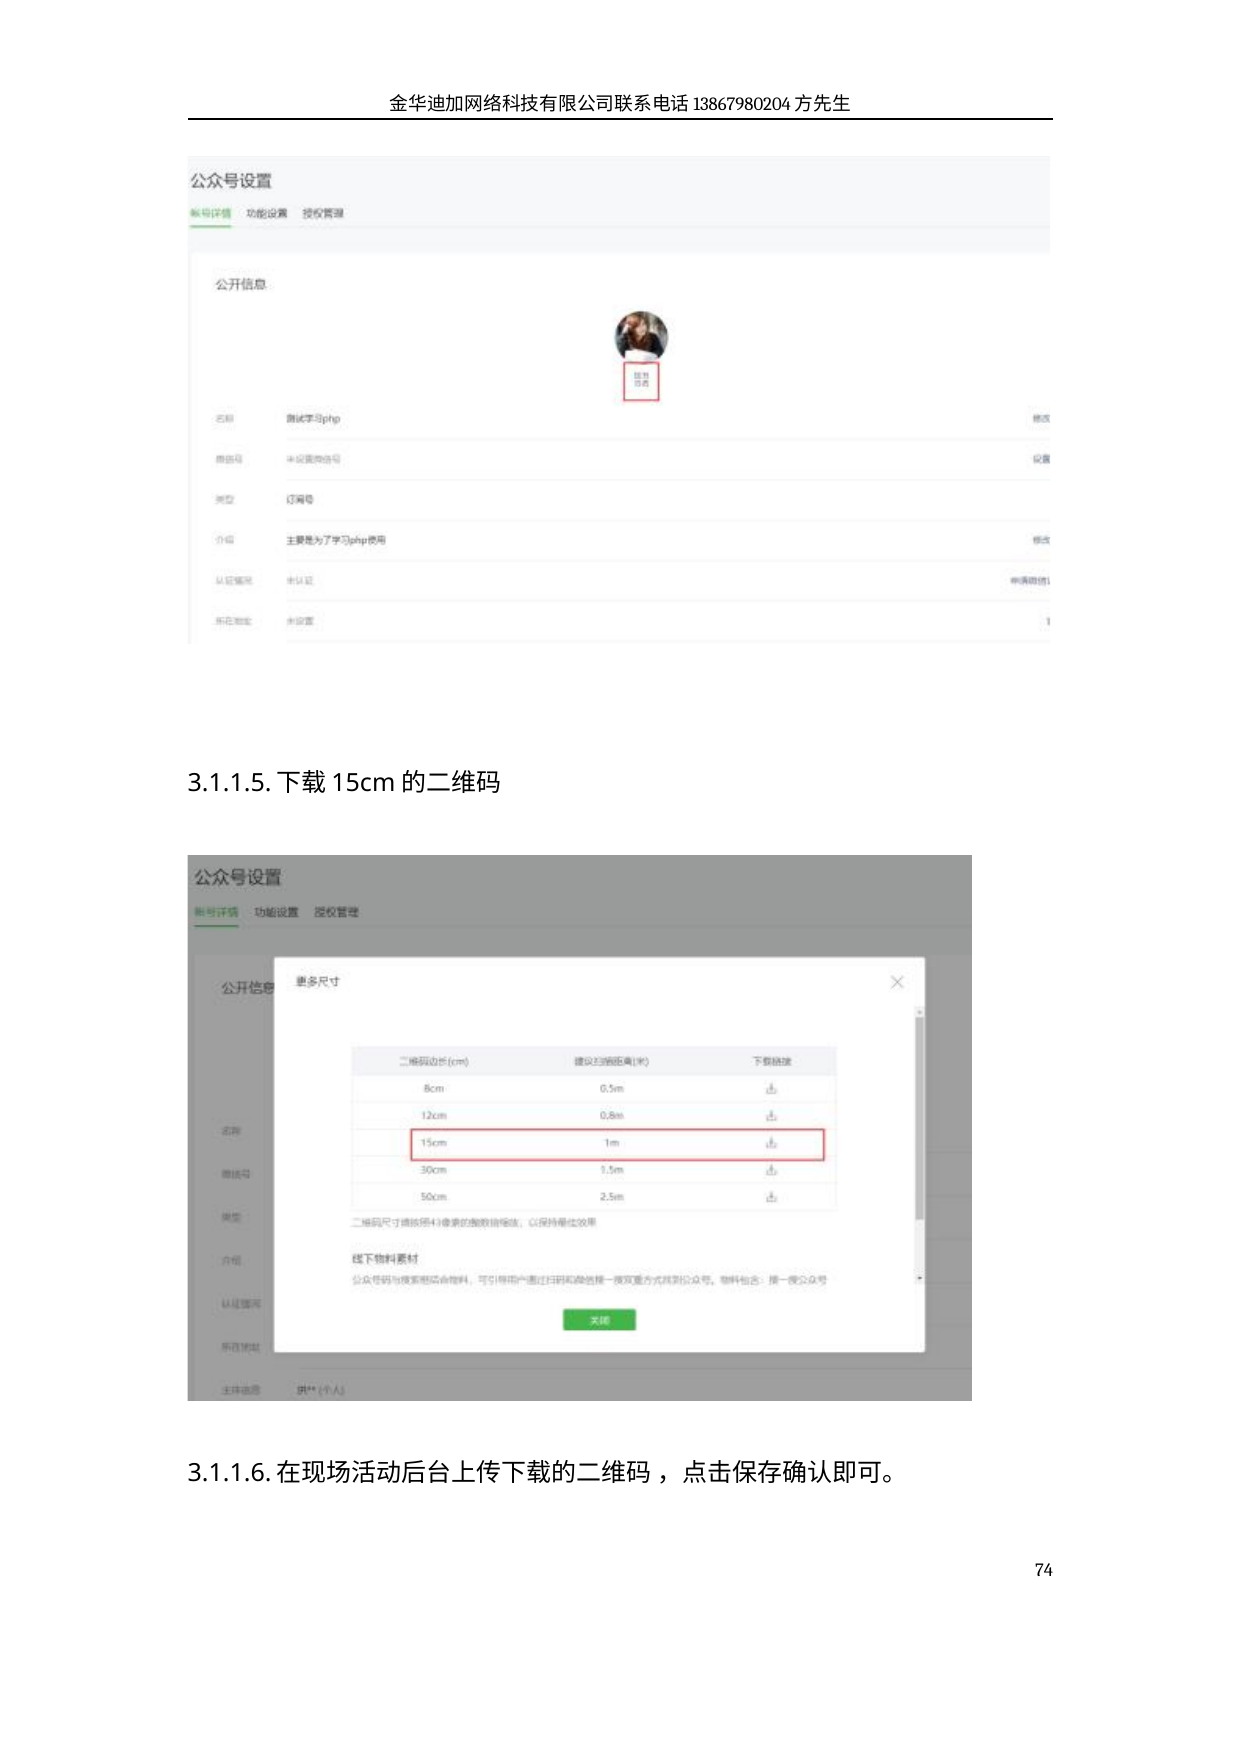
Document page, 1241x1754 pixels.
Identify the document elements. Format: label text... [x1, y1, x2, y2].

picture [187, 855, 972, 1401]
picture [187, 156, 1050, 644]
list 下载15cm 的二维码 [187, 748, 1053, 813]
list 在现场活动后台上传下载的二维码 ，点击保存确认即可。 [187, 1438, 1053, 1503]
